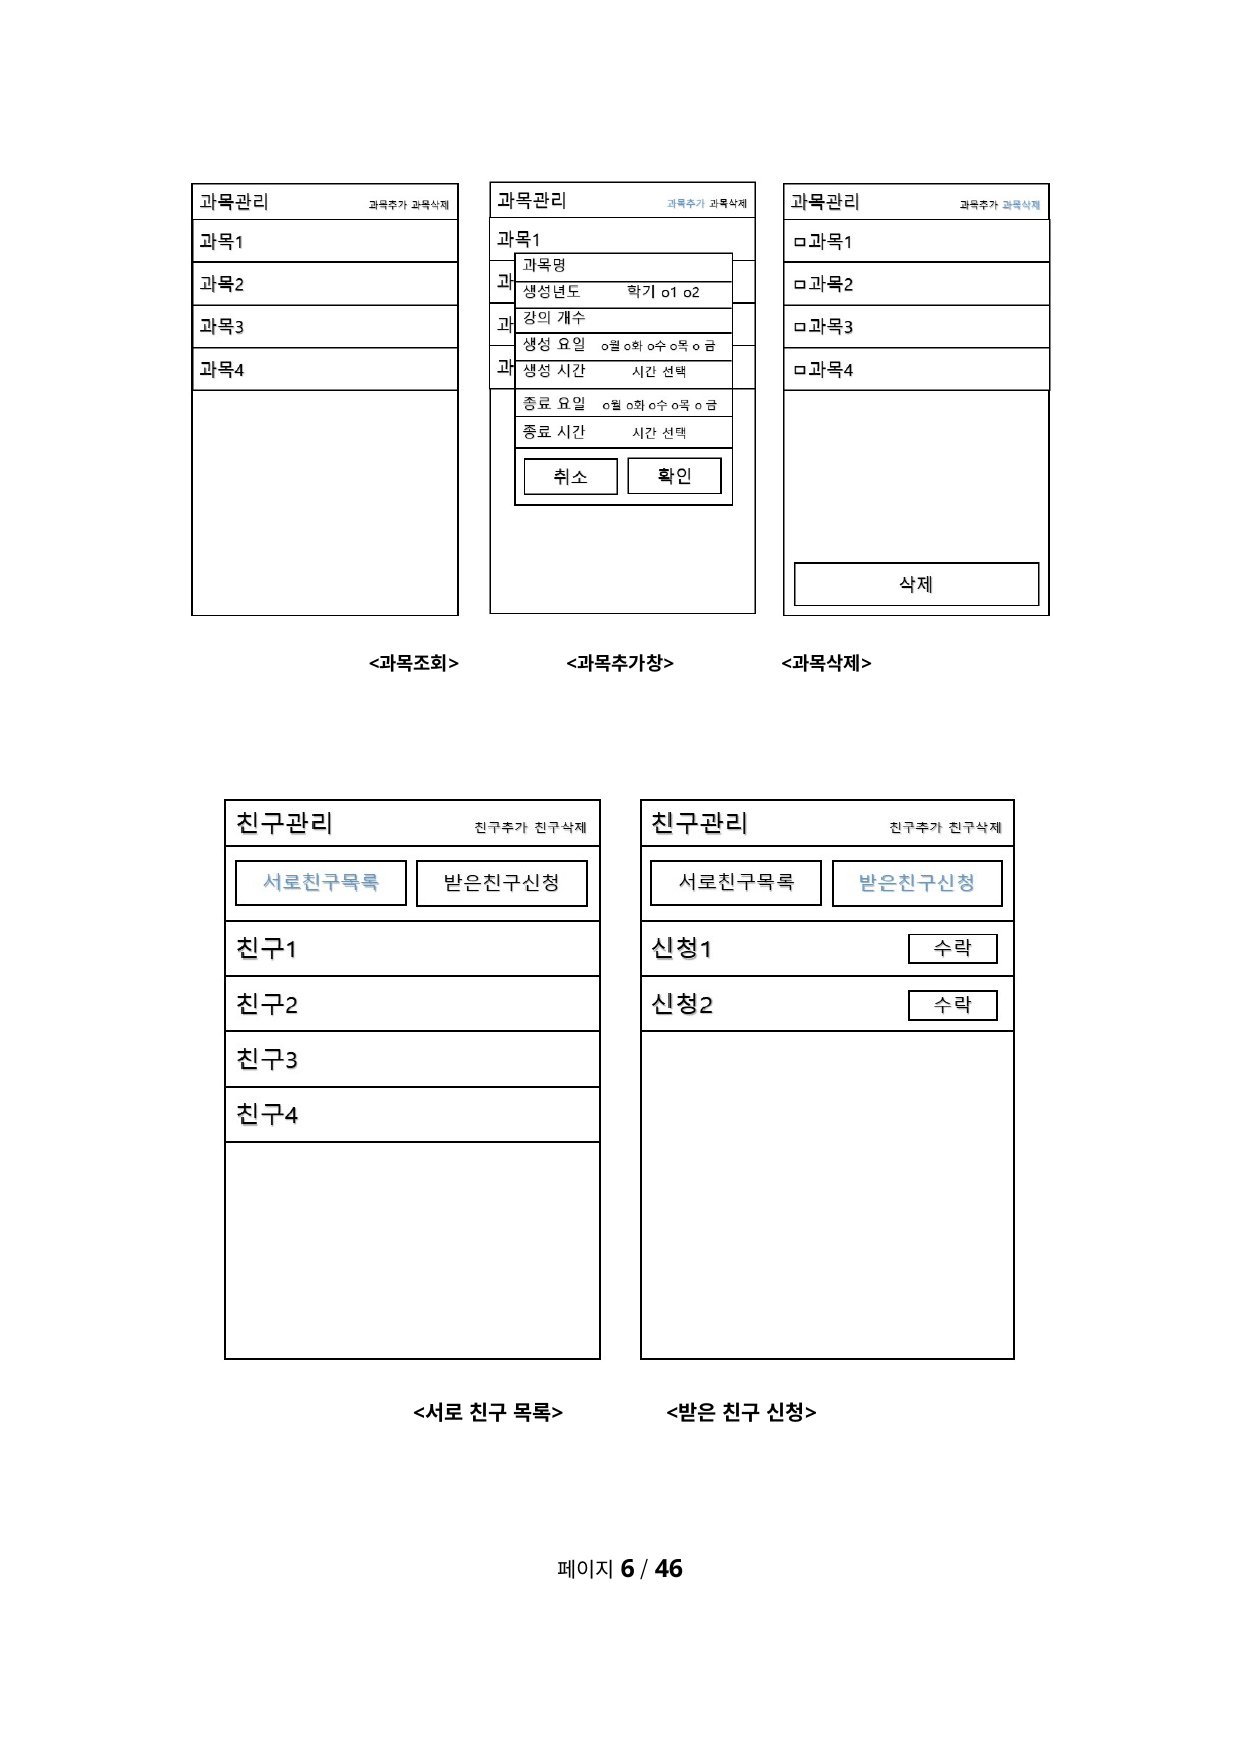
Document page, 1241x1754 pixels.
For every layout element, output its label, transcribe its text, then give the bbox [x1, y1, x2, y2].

text <과목조회> <과목추가창> <과목삭제> [112, 649, 1128, 676]
picture [206, 791, 1033, 1367]
picture [153, 150, 1088, 631]
